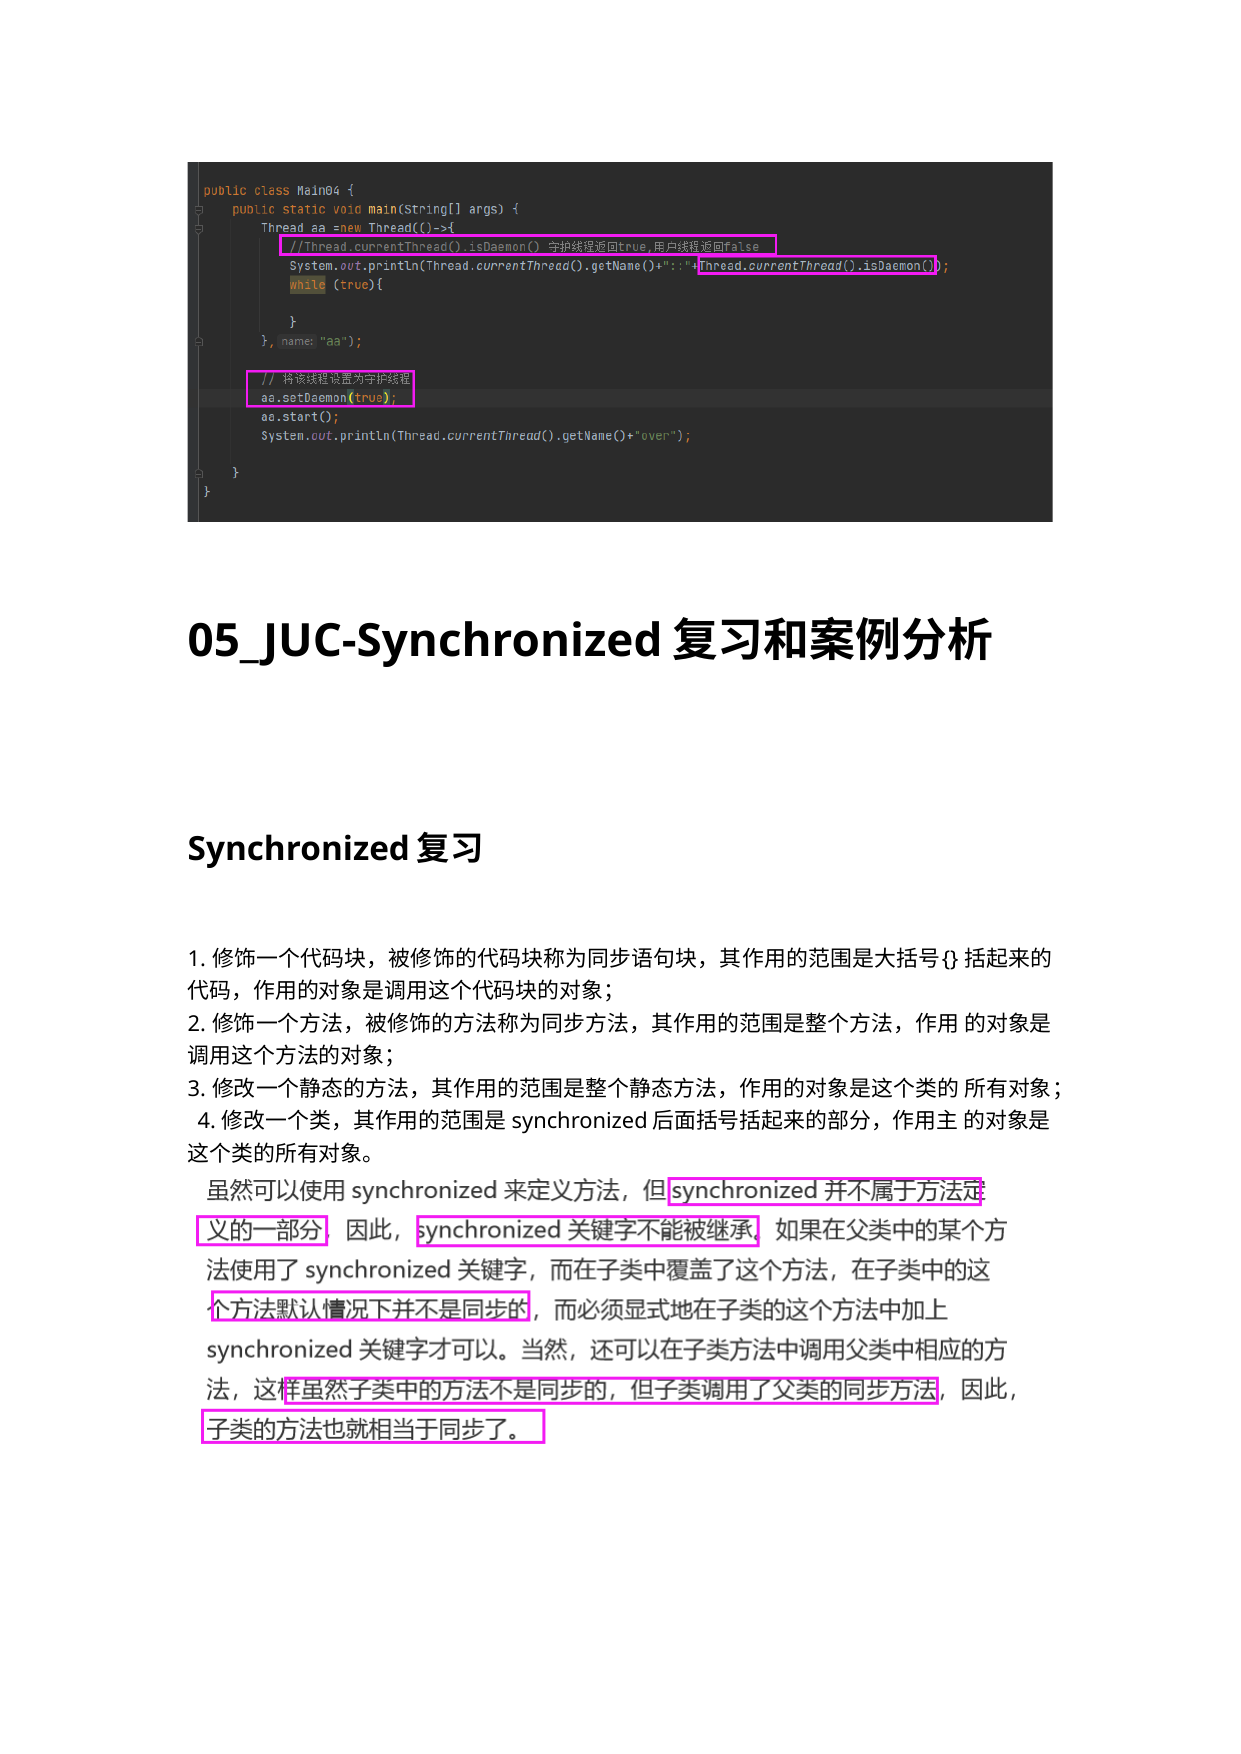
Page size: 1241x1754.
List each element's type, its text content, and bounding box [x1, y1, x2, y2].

subtitle 05_JUC-Synchronized复习和案例分析 [187, 587, 1053, 685]
text 3. 修改一个静态的方法，其作用的范围是整个静态方法，作用的对象是这个类的 所有对象； 4. 修改一个类，其作用的范围是synchronized后面括号括起来的部分，作用主 的对象是这个类的所有对象。 [187, 1070, 1053, 1167]
subtitle Synchronized复习 [187, 813, 1053, 878]
text 2. 修饰一个方法，被修饰的方法称为同步方法，其作用的范围是整个方法，作用 的对象是调用这个方法的对象； [187, 1005, 1053, 1070]
picture [187, 162, 1053, 522]
picture [187, 1167, 1053, 1473]
text 1. 修饰一个代码块，被修饰的代码块称为同步语句块，其作用的范围是大括号{} 括起来的代码，作用的对象是调用这个代码块的对象； [187, 940, 1053, 1005]
